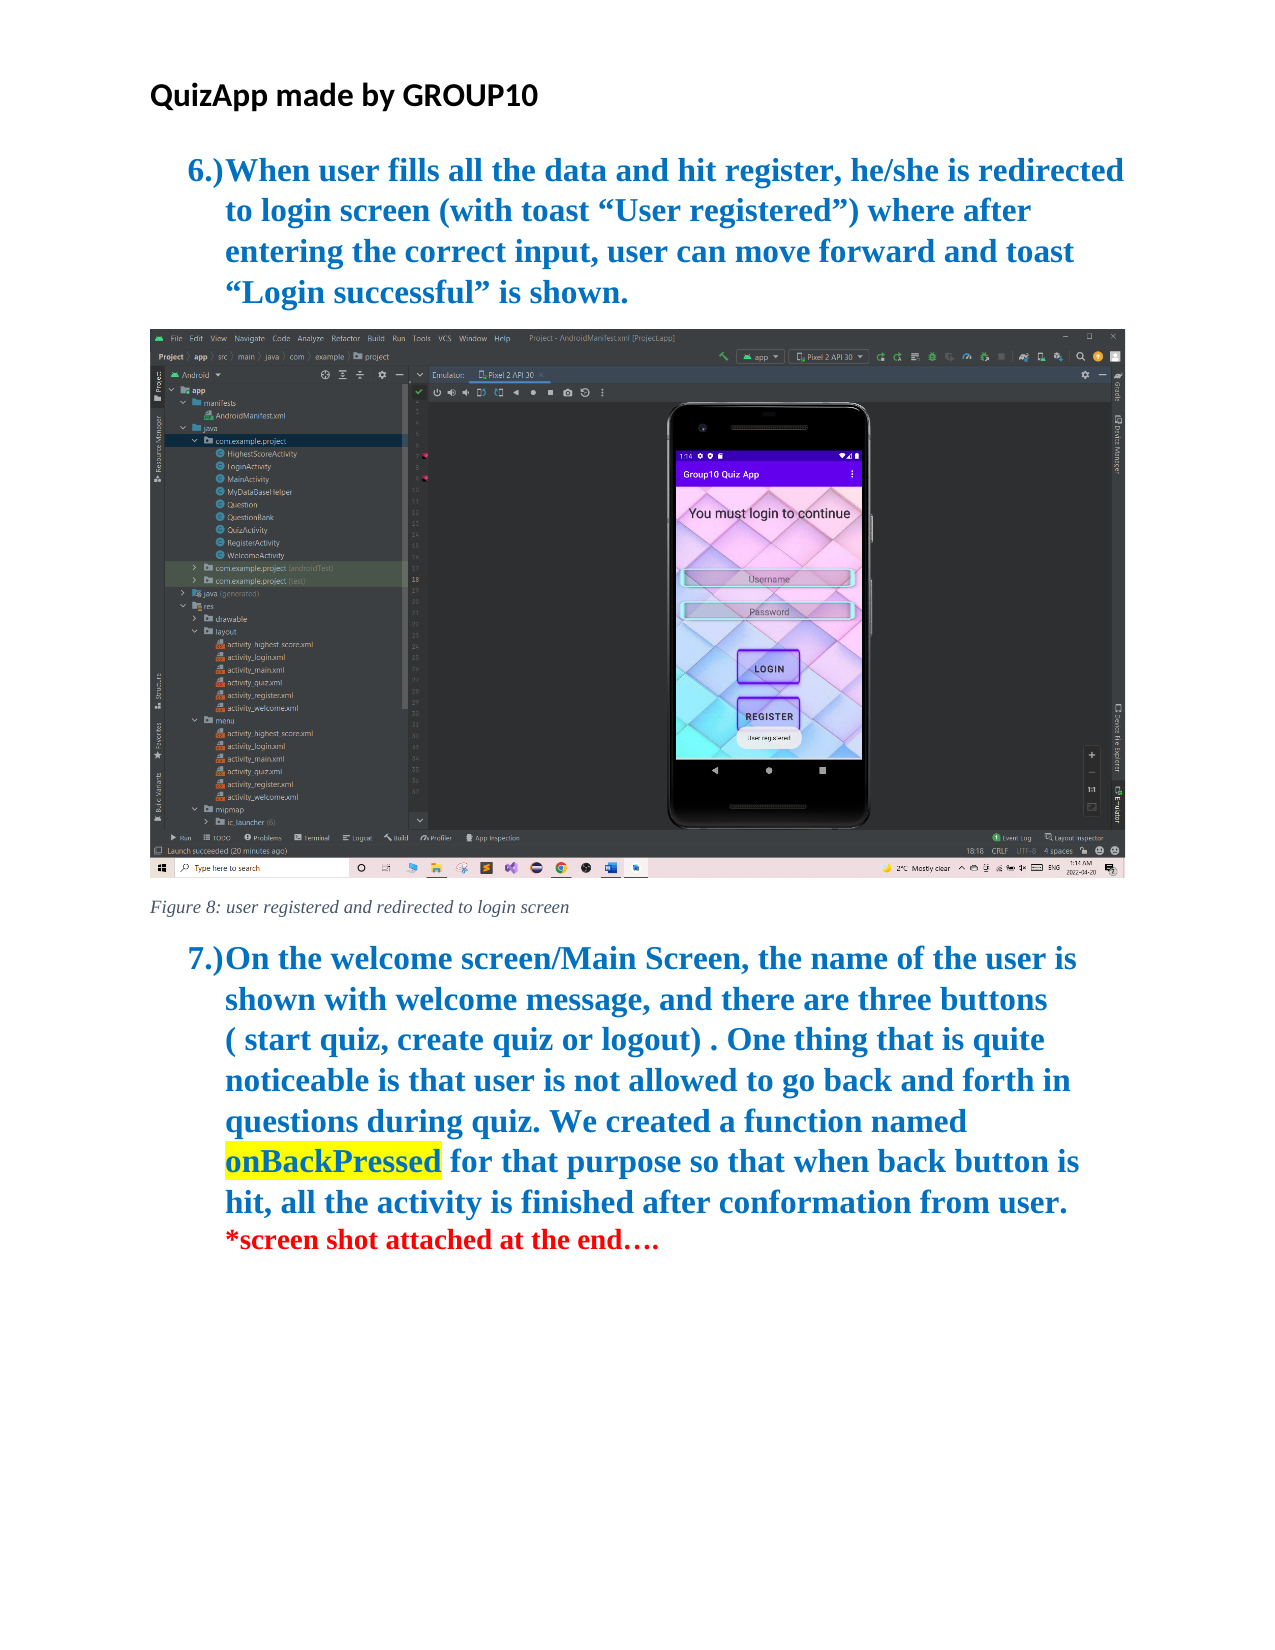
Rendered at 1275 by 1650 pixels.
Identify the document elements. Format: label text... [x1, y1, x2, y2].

list On the welcome screen/Main Screen, the name of the user is shown with welcome message, and there are three buttons ( start quiz, create quiz or logout) . One thing that is quite noticeable is that user is not allowed to go back and forth in questions during quiz. We created a function named onBackPressed for that purpose so that when back button is hit, all the activity is finished after conformation from user. *screen shot attached at the end…. [187, 938, 1125, 1256]
list When user fills all the data and hit register, he/she is redirected to login screen (with toast “User registered”) where after entering the correct input, user can move forward and toast “Login successful” is shown. [187, 150, 1125, 310]
text Figure 8: user registered and redirected to login screen [150, 896, 1125, 917]
picture [150, 329, 1125, 878]
